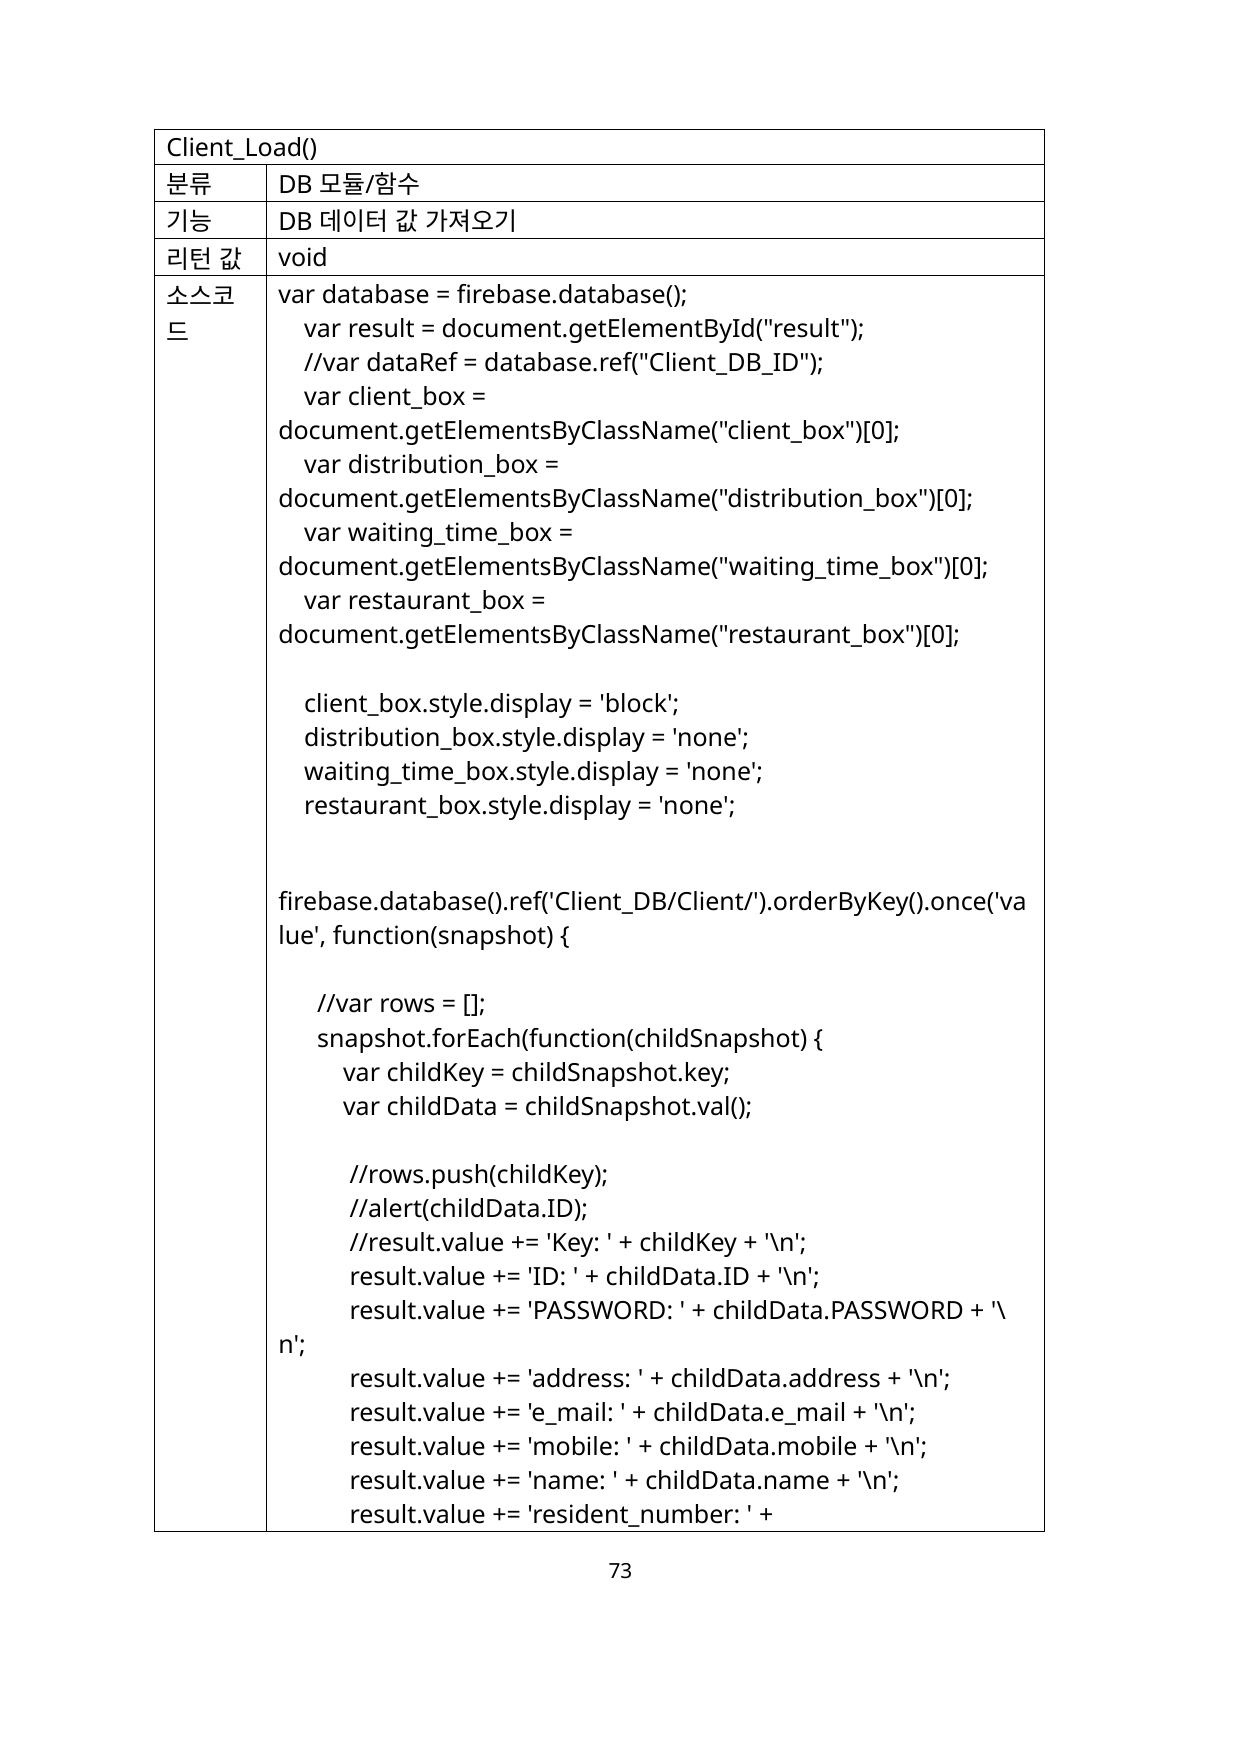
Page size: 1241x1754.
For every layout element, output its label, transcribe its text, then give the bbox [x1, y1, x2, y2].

table_cell 리턴 값 [155, 239, 266, 275]
table_cell DB 데이터 값 가져오기 [267, 202, 1044, 238]
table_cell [267, 276, 1044, 1531]
table_cell void [267, 239, 1044, 275]
table_cell 기능 [155, 202, 266, 238]
table_cell 분류 [155, 165, 266, 201]
table_header Client_Load() [155, 130, 1044, 163]
table_cell DB 모듈/함수 [267, 165, 1044, 201]
table_cell 소스코드 [155, 276, 266, 1531]
